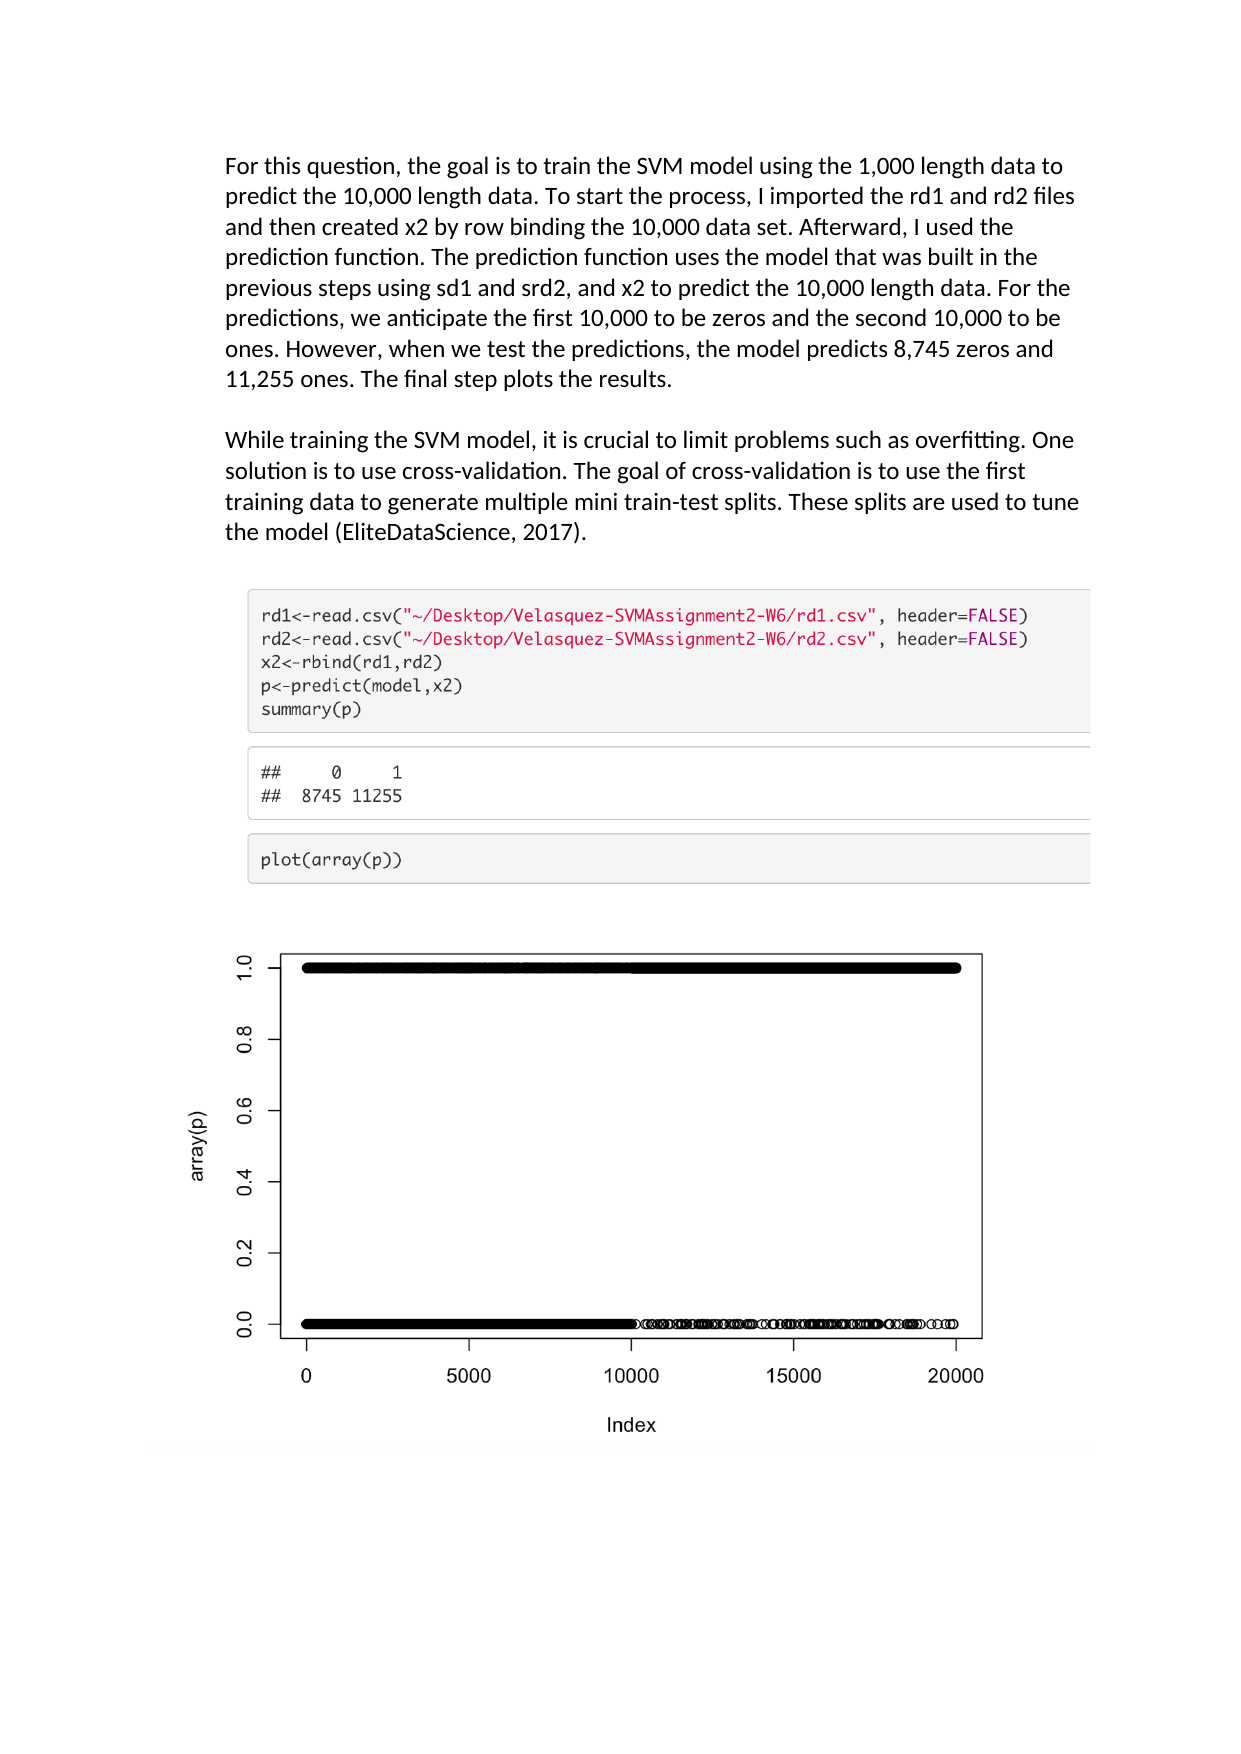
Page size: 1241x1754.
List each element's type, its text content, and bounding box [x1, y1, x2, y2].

picture [150, 577, 1091, 1456]
list While training the SVM model, it is crucial to limit problems such as overfitting. One solution is to use cross-validation. The goal of cross-validation is to use the first training data to generate multiple mini train-test splits. These splits are used to tune the model (EliteDataScience, 2017). [225, 425, 1090, 547]
list For this question, the goal is to train the SVM model using the 1,000 length data to predict the 10,000 length data. To start the process, I imported the rd1 and rd2 files and then created x2 by row binding the 10,000 data set. Afterward, I used the prediction function. The prediction function uses the model that was built in the previous steps using sd1 and srd2, and x2 to predict the 10,000 length data. For the predictions, we anticipate the first 10,000 to be zeros and the second 10,000 to be ones. However, when we test the predictions, the model predicts 8,745 zeros and 11,255 ones. The final step plots the results. [225, 150, 1090, 394]
